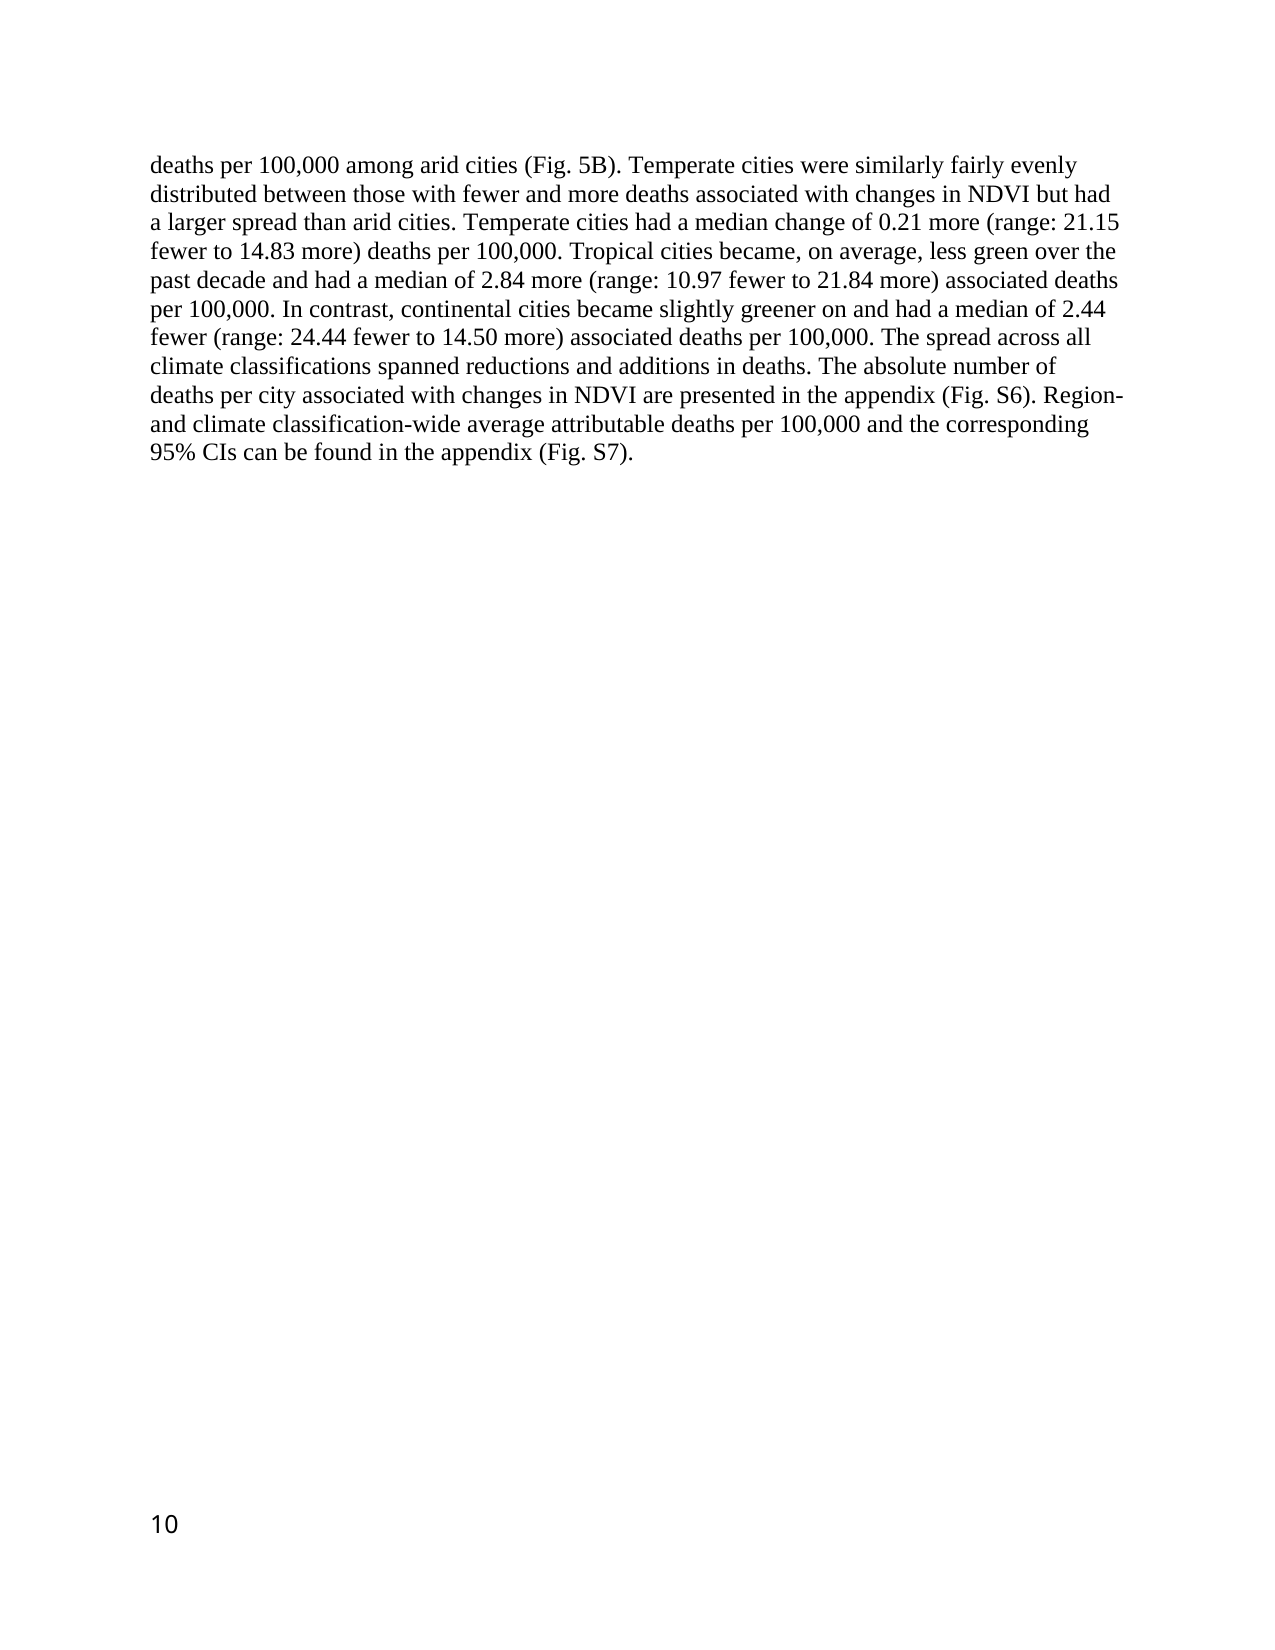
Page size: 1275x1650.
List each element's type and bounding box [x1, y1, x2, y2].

text [150, 150, 1125, 466]
